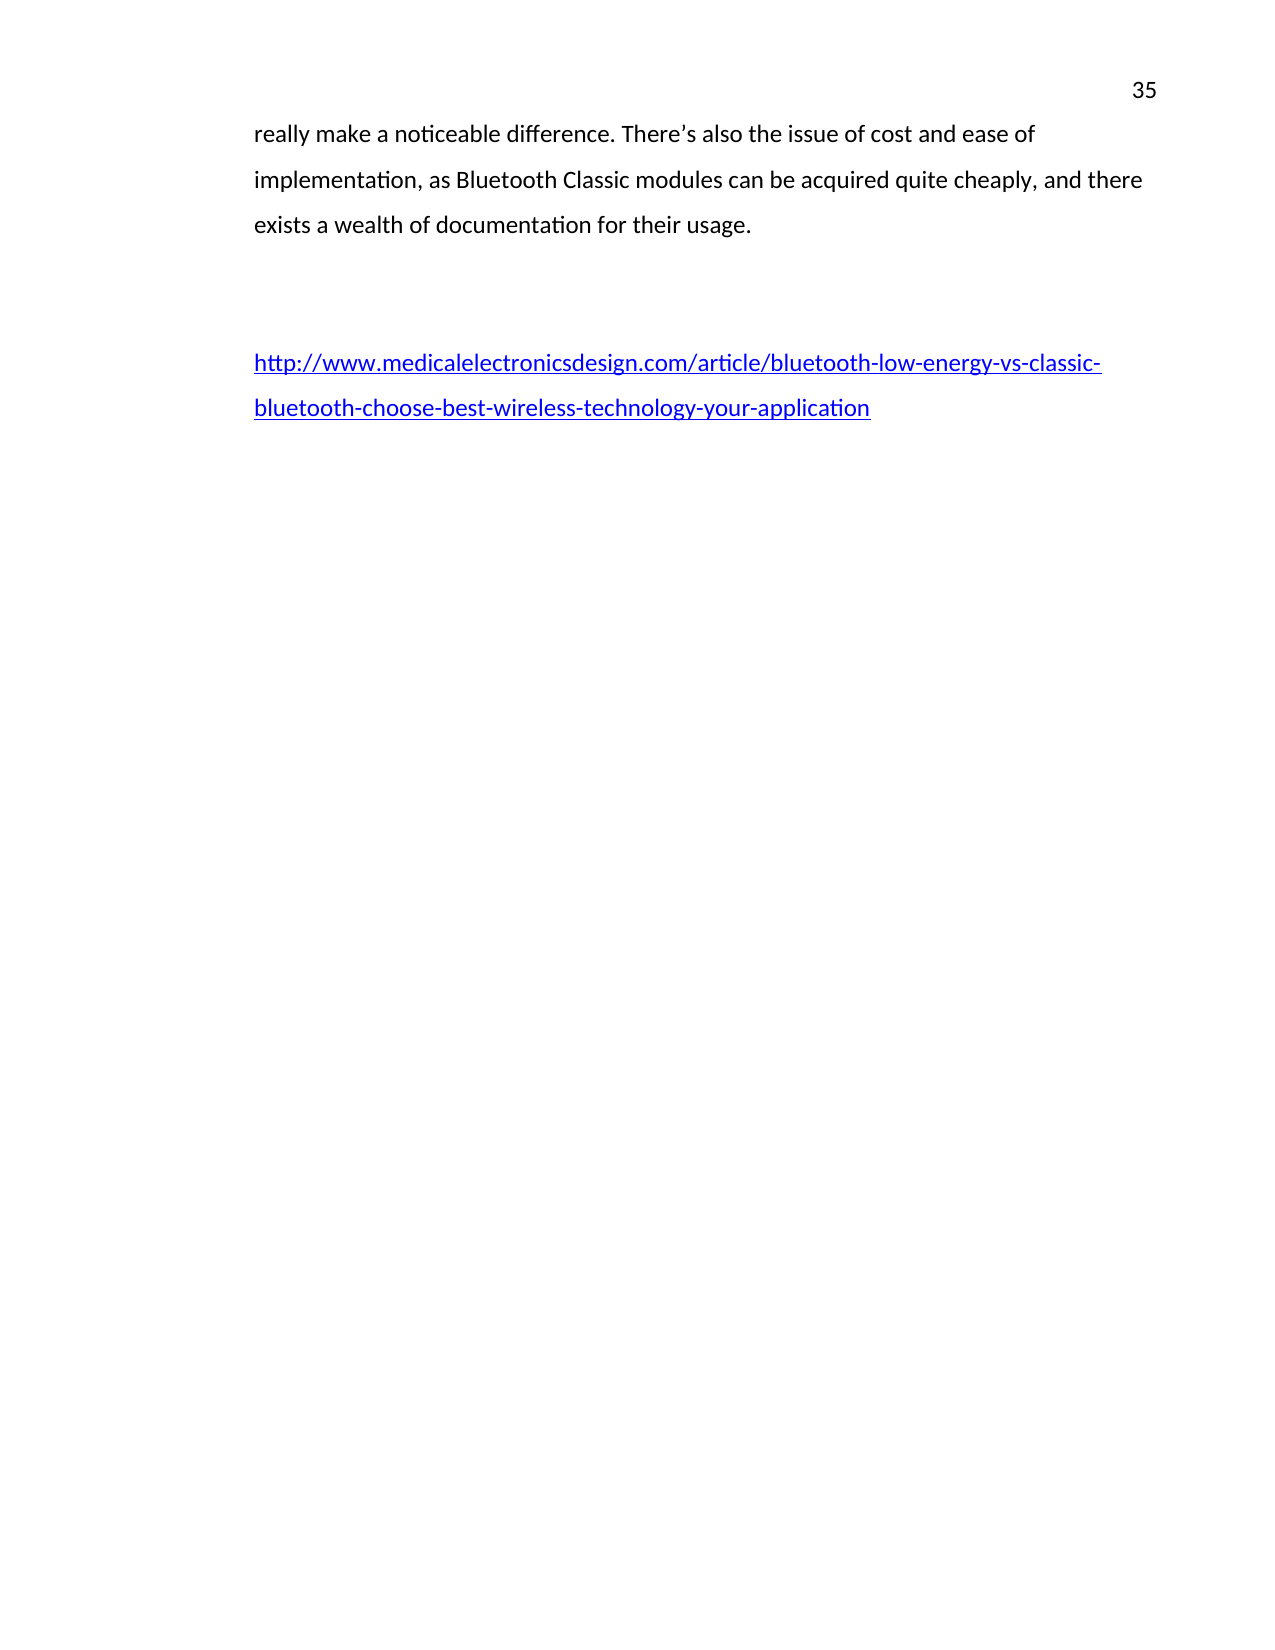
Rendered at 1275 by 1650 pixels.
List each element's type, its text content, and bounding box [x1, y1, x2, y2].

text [254, 118, 1157, 240]
text http://www.medicalelectronicsdesign.com/article/bluetooth-low-energy-vs-classic-bluetooth-choose-best-wireless-technology-your-application [254, 255, 1157, 423]
